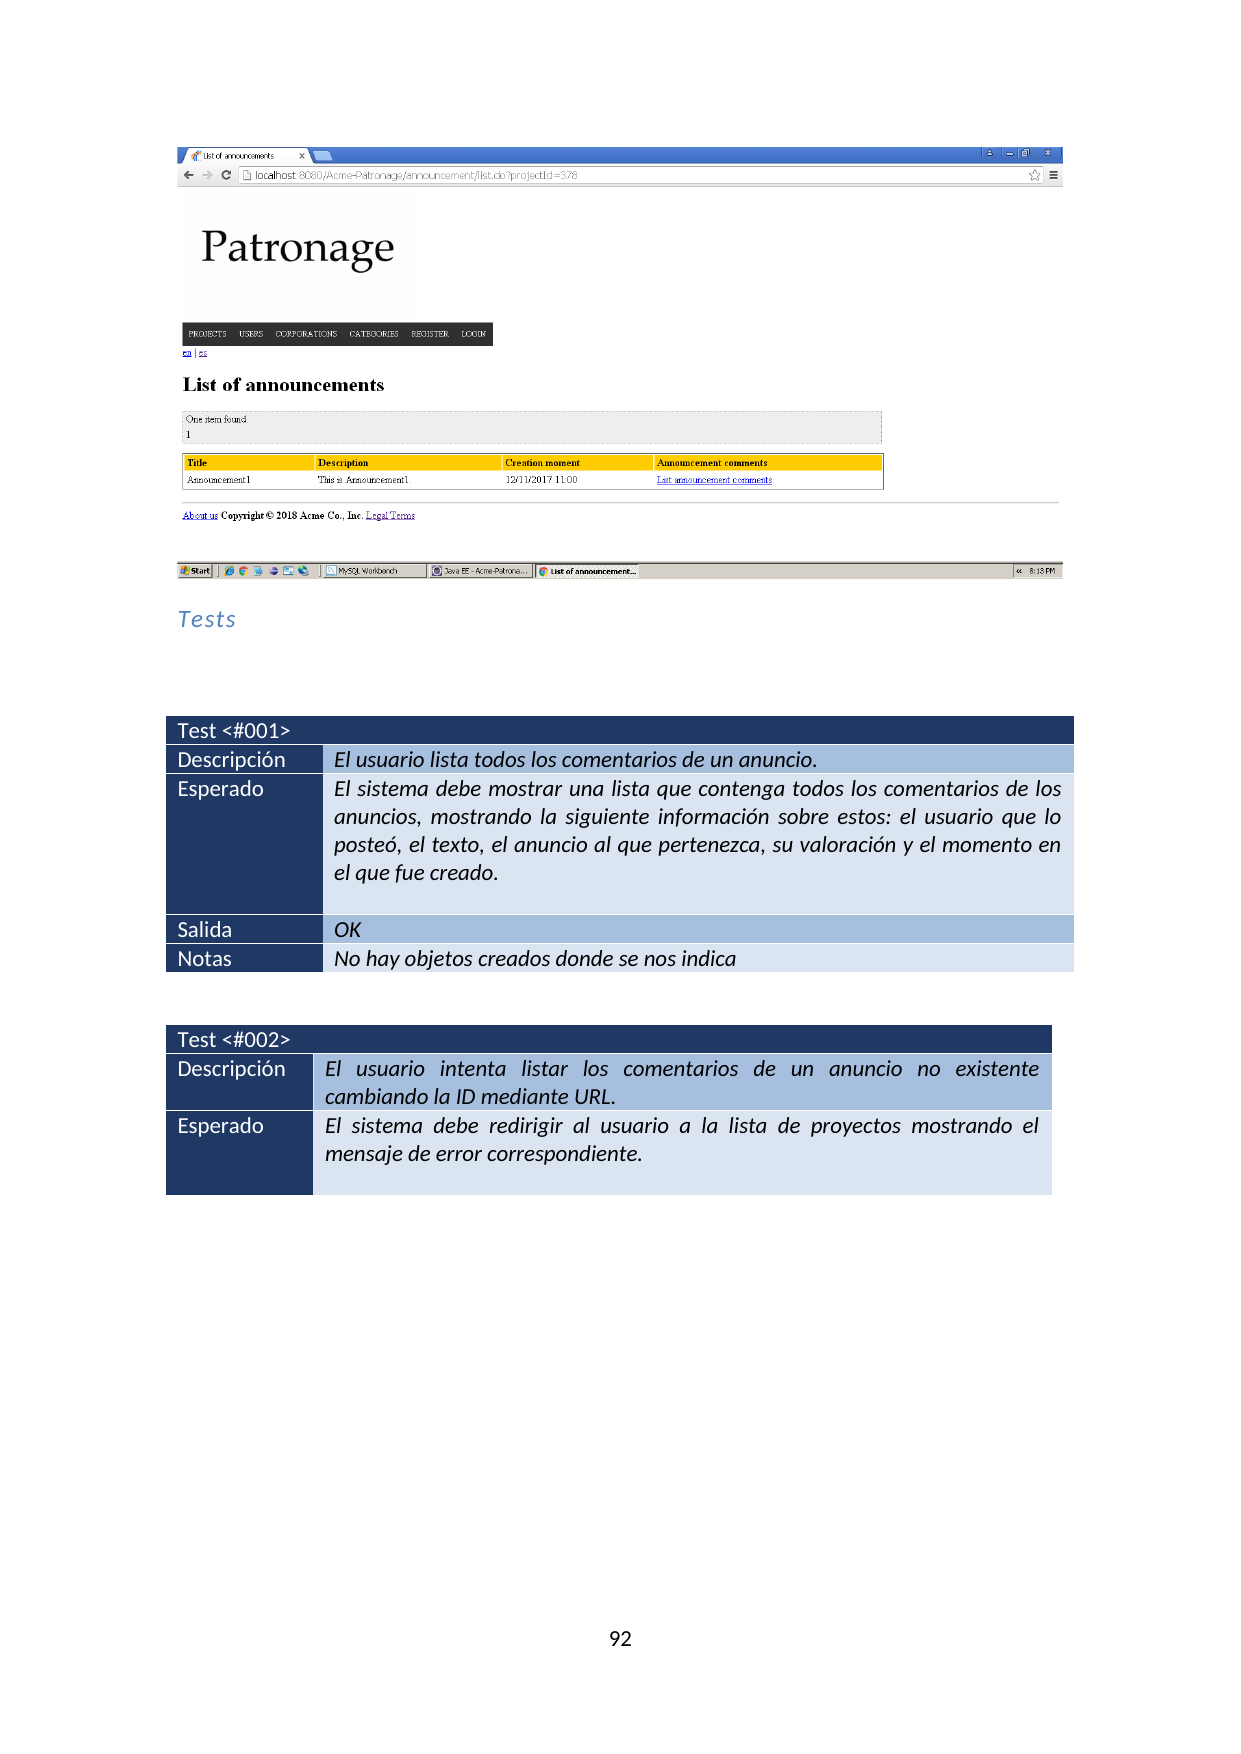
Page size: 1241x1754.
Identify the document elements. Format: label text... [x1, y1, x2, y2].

table_cell Esperado [166, 1111, 313, 1195]
text Tests [177, 603, 1063, 634]
table_cell No hay objetos creados donde se nos indica [323, 944, 1074, 972]
table_cell Salida [166, 915, 323, 943]
table_cell El sistema debe mostrar una lista que contenga todos los comentarios de los anuncios, mostrando la siguiente información sobre estos: el usuario que lo posteó, el texto, el anuncio al que pertenezca, su valoración y el momento en el que fue creado. [323, 774, 1074, 914]
table_cell OK [323, 915, 1074, 943]
table_cell Notas [166, 944, 323, 972]
table_cell El usuario intenta listar los comentarios de un anuncio no existente cambiando la ID mediante URL. [314, 1054, 1052, 1110]
table_cell Descripción [166, 745, 323, 773]
table_cell El usuario lista todos los comentarios de un anuncio. [323, 745, 1074, 773]
picture [177, 147, 1063, 579]
table_cell Descripción [166, 1054, 313, 1110]
table_cell El sistema debe redirigir al usuario a la lista de proyectos mostrando el mensaje de error correspondiente. [314, 1111, 1052, 1195]
table_header Test <#002> [166, 1025, 1052, 1053]
table_header Test <#001> [166, 716, 1074, 744]
table_cell Esperado [166, 774, 323, 914]
